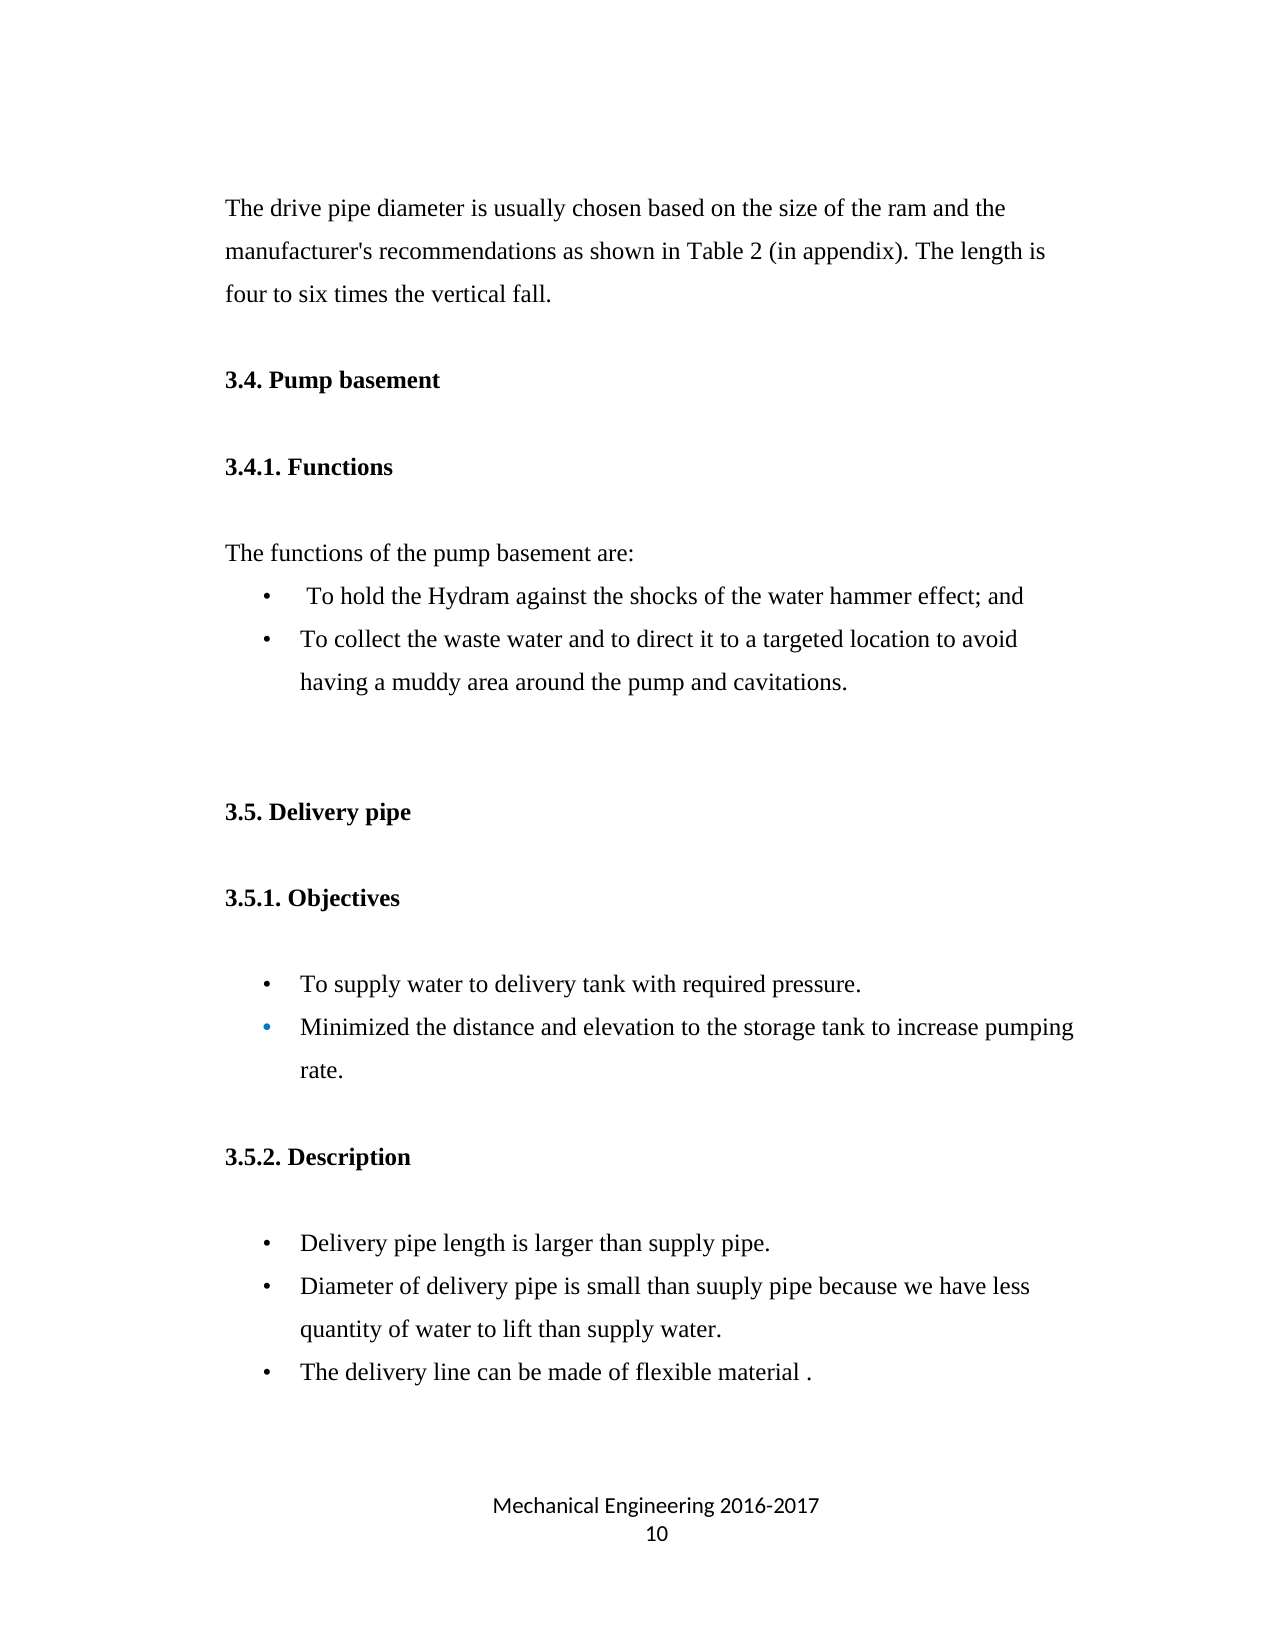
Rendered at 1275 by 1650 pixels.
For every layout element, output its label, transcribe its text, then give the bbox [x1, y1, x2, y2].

list To collect the waste water and to direct it to a targeted location to avoid having a muddy area around the pump and cavitations. [262, 624, 1087, 696]
text 3.4.1. Functions [225, 452, 1087, 481]
list Minimized the distance and elevation to the storage tank to increase pumping rate. [262, 1012, 1087, 1084]
text 3.5.1. Objectives [225, 883, 1087, 912]
text 3.4. Pump basement [225, 366, 1087, 394]
list To supply water to delivery tank with required pressure. [262, 969, 1087, 998]
list Delivery pipe length is larger than supply pipe. [262, 1228, 1087, 1257]
list The delivery line can be made of flexible material . [262, 1357, 1087, 1386]
text 3.5.2. Description [225, 1142, 1087, 1171]
list To hold the Hydram against the shocks of the water hammer effect; and [262, 581, 1087, 610]
text The drive pipe diameter is usually chosen based on the size of the ram and the manufacturer's recommendations as shown in Table 2 (in appendix). The length is four to six times the vertical fall. [225, 193, 1087, 308]
list Diameter of delivery pipe is small than suuply pipe because we have less quantity of water to lift than supply water. [262, 1271, 1087, 1343]
text The functions of the pump basement are: [225, 538, 1087, 567]
text 3.5. Delivery pipe [225, 797, 1087, 826]
